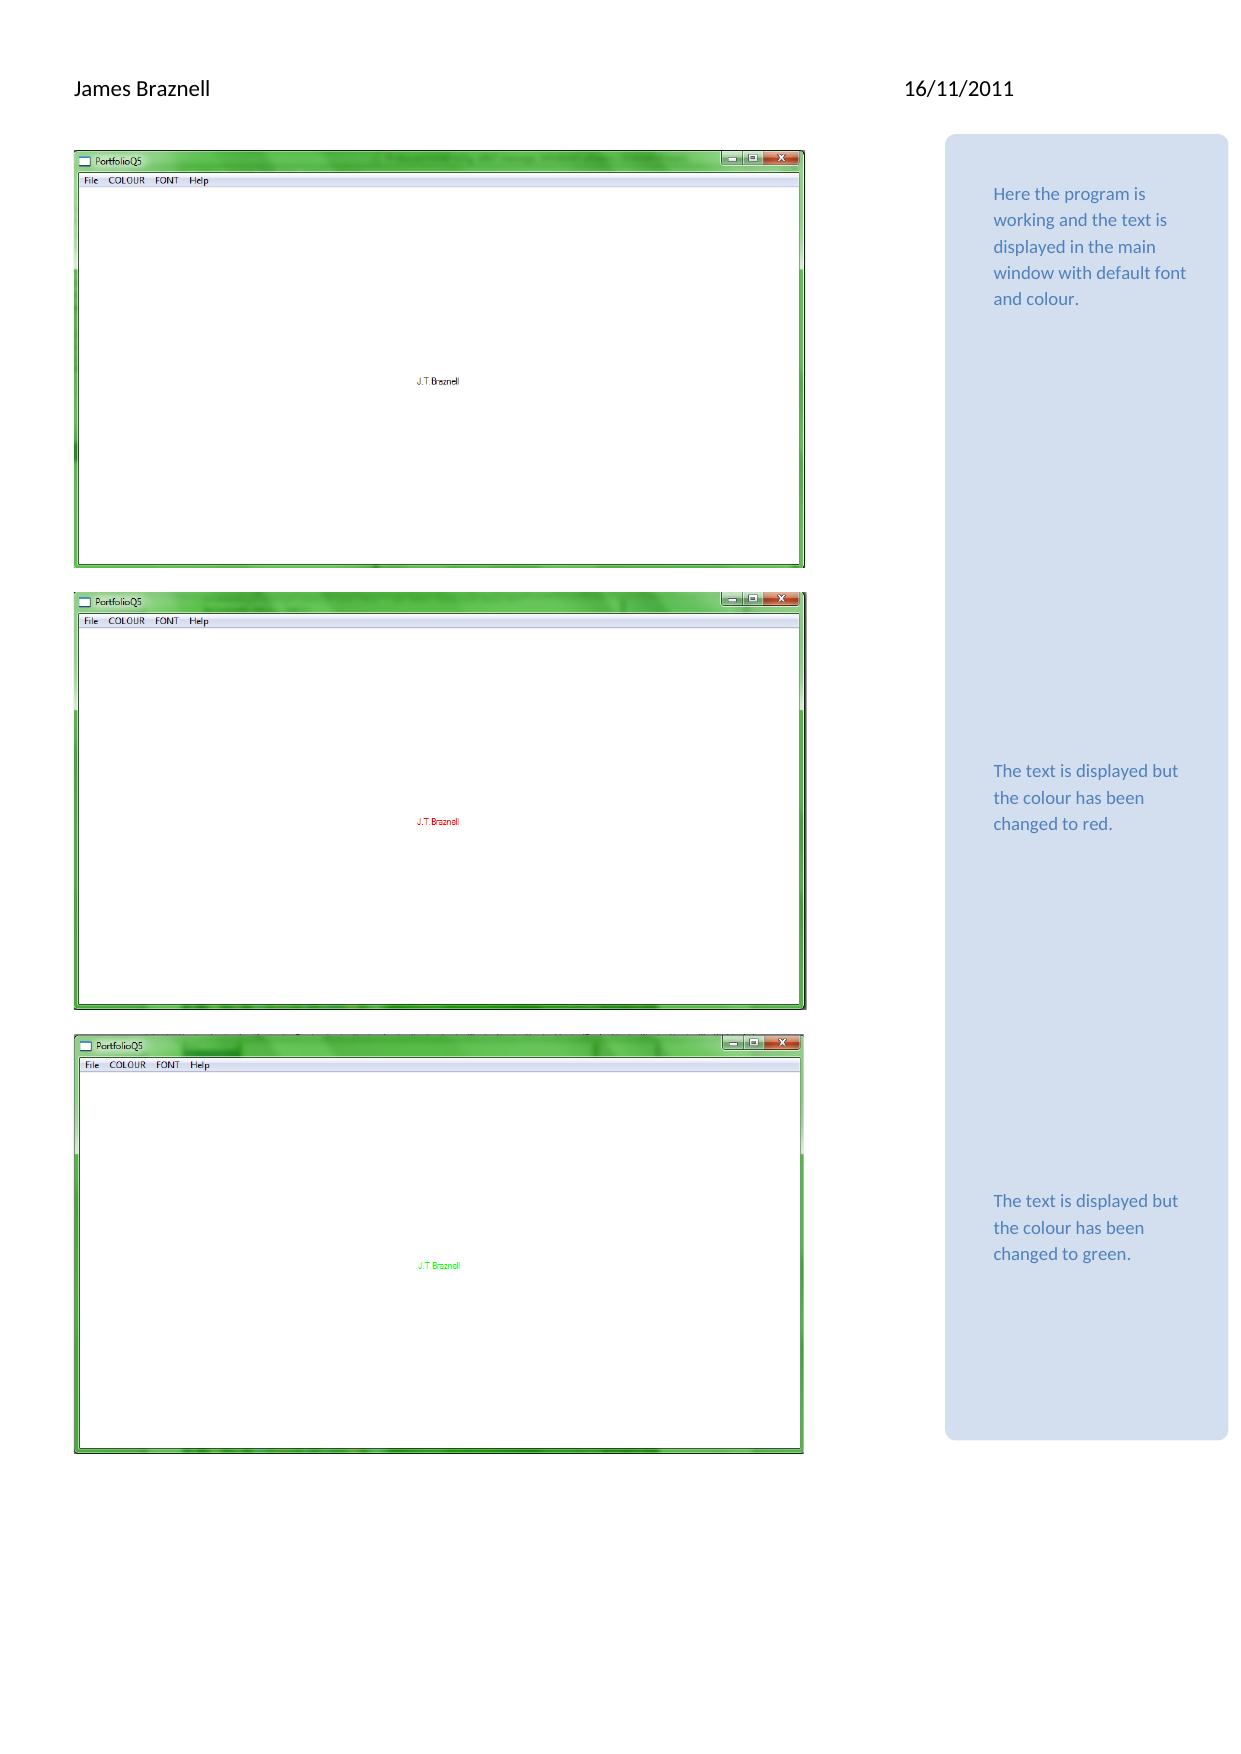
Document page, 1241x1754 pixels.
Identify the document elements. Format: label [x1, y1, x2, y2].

picture [73, 150, 805, 568]
picture [73, 1034, 804, 1454]
picture [73, 592, 807, 1010]
